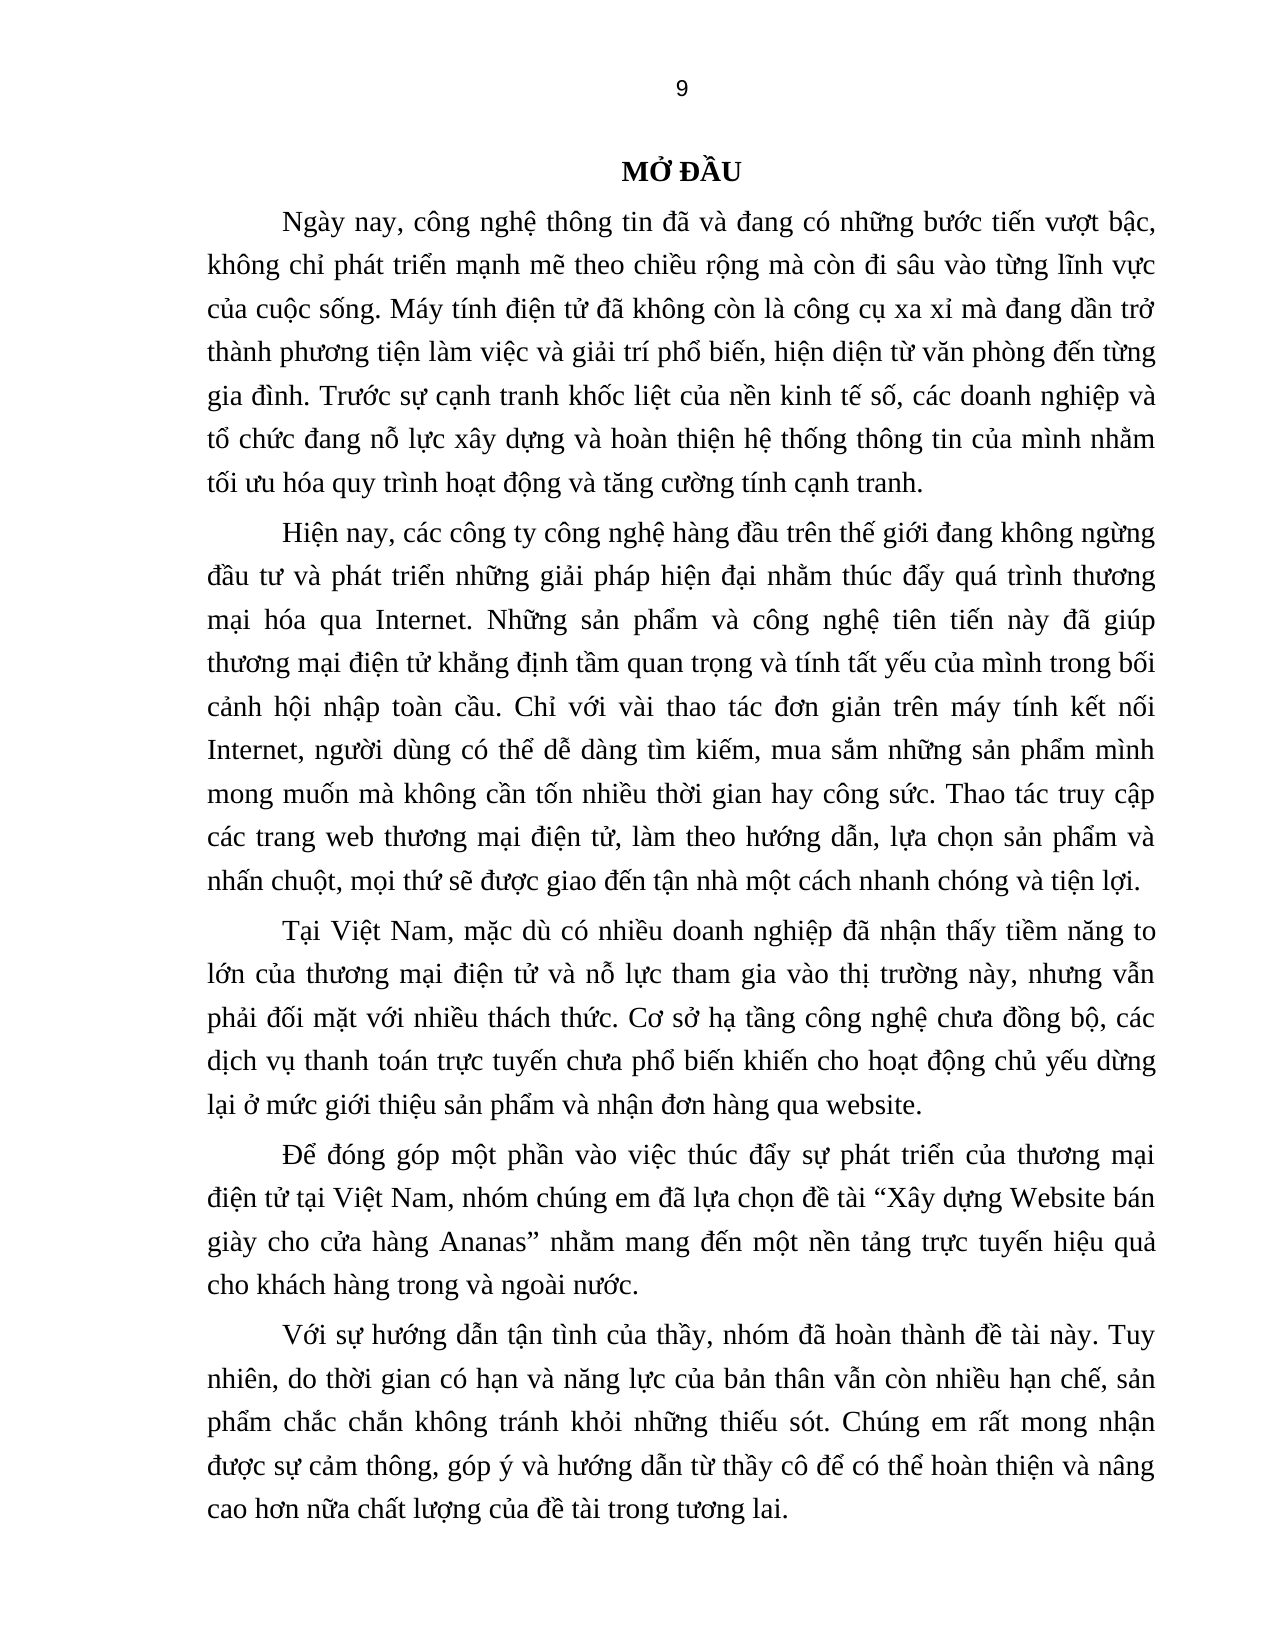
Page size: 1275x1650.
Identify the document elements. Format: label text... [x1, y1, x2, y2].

text Tại Việt Nam, mặc dù có nhiều doanh nghiệp đã nhận thấy tiềm năng to lớn của thương mại điện tử và nỗ lực tham gia vào thị trường này, nhưng vẫn phải đối mặt với nhiều thách thức. Cơ sở hạ tầng công nghệ chưa đồng bộ, các dịch vụ thanh toán trực tuyến chưa phổ biến khiến cho hoạt động chủ yếu dừng lại ở mức giới thiệu sản phẩm và nhận đơn hàng qua website. [207, 913, 1157, 1121]
text Hiện nay, các công ty công nghệ hàng đầu trên thế giới đang không ngừng đầu tư và phát triển những giải pháp hiện đại nhằm thúc đẩy quá trình thương mại hóa qua Internet. Những sản phẩm và công nghệ tiên tiến này đã giúp thương mại điện tử khẳng định tầm quan trọng và tính tất yếu của mình trong bối cảnh hội nhập toàn cầu. Chỉ với vài thao tác đơn giản trên máy tính kết nối Internet, người dùng có thể dễ dàng tìm kiếm, mua sắm những sản phẩm mình mong muốn mà không cần tốn nhiều thời gian hay công sức. Thao tác truy cập các trang web thương mại điện tử, làm theo hướng dẫn, lựa chọn sản phẩm và nhấn chuột, mọi thứ sẽ được giao đến tận nhà một cách nhanh chóng và tiện lợi. [207, 515, 1157, 897]
text Với sự hướng dẫn tận tình của thầy, nhóm đã hoàn thành đề tài này. Tuy nhiên, do thời gian có hạn và năng lực của bản thân vẫn còn nhiều hạn chế, sản phẩm chắc chắn không tránh khỏi những thiếu sót. Chúng em rất mong nhận được sự cảm thông, góp ý và hướng dẫn từ thầy cô để có thể hoàn thiện và nâng cao hơn nữa chất lượng của đề tài trong tương lai. [207, 1317, 1157, 1525]
text Ngày nay, công nghệ thông tin đã và đang có những bước tiến vượt bậc, không chỉ phát triển mạnh mẽ theo chiều rộng mà còn đi sâu vào từng lĩnh vực của cuộc sống. Máy tính điện tử đã không còn là công cụ xa xỉ mà đang dần trở thành phương tiện làm việc và giải trí phổ biến, hiện diện từ văn phòng đến từng gia đình. Trước sự cạnh tranh khốc liệt của nền kinh tế số, các doanh nghiệp và tổ chức đang nỗ lực xây dựng và hoàn thiện hệ thống thông tin của mình nhằm tối ưu hóa quy trình hoạt động và tăng cường tính cạnh tranh. [207, 204, 1157, 498]
text Để đóng góp một phần vào việc thúc đẩy sự phát triển của thương mại điện tử tại Việt Nam, nhóm chúng em đã lựa chọn đề tài “Xây dựng Website bán giày cho cửa hàng Ananas” nhằm mang đến một nền tảng trực tuyến hiệu quả cho khách hàng trong và ngoài nước. [207, 1137, 1157, 1301]
subtitle MỞ ĐẦU [207, 154, 1157, 187]
